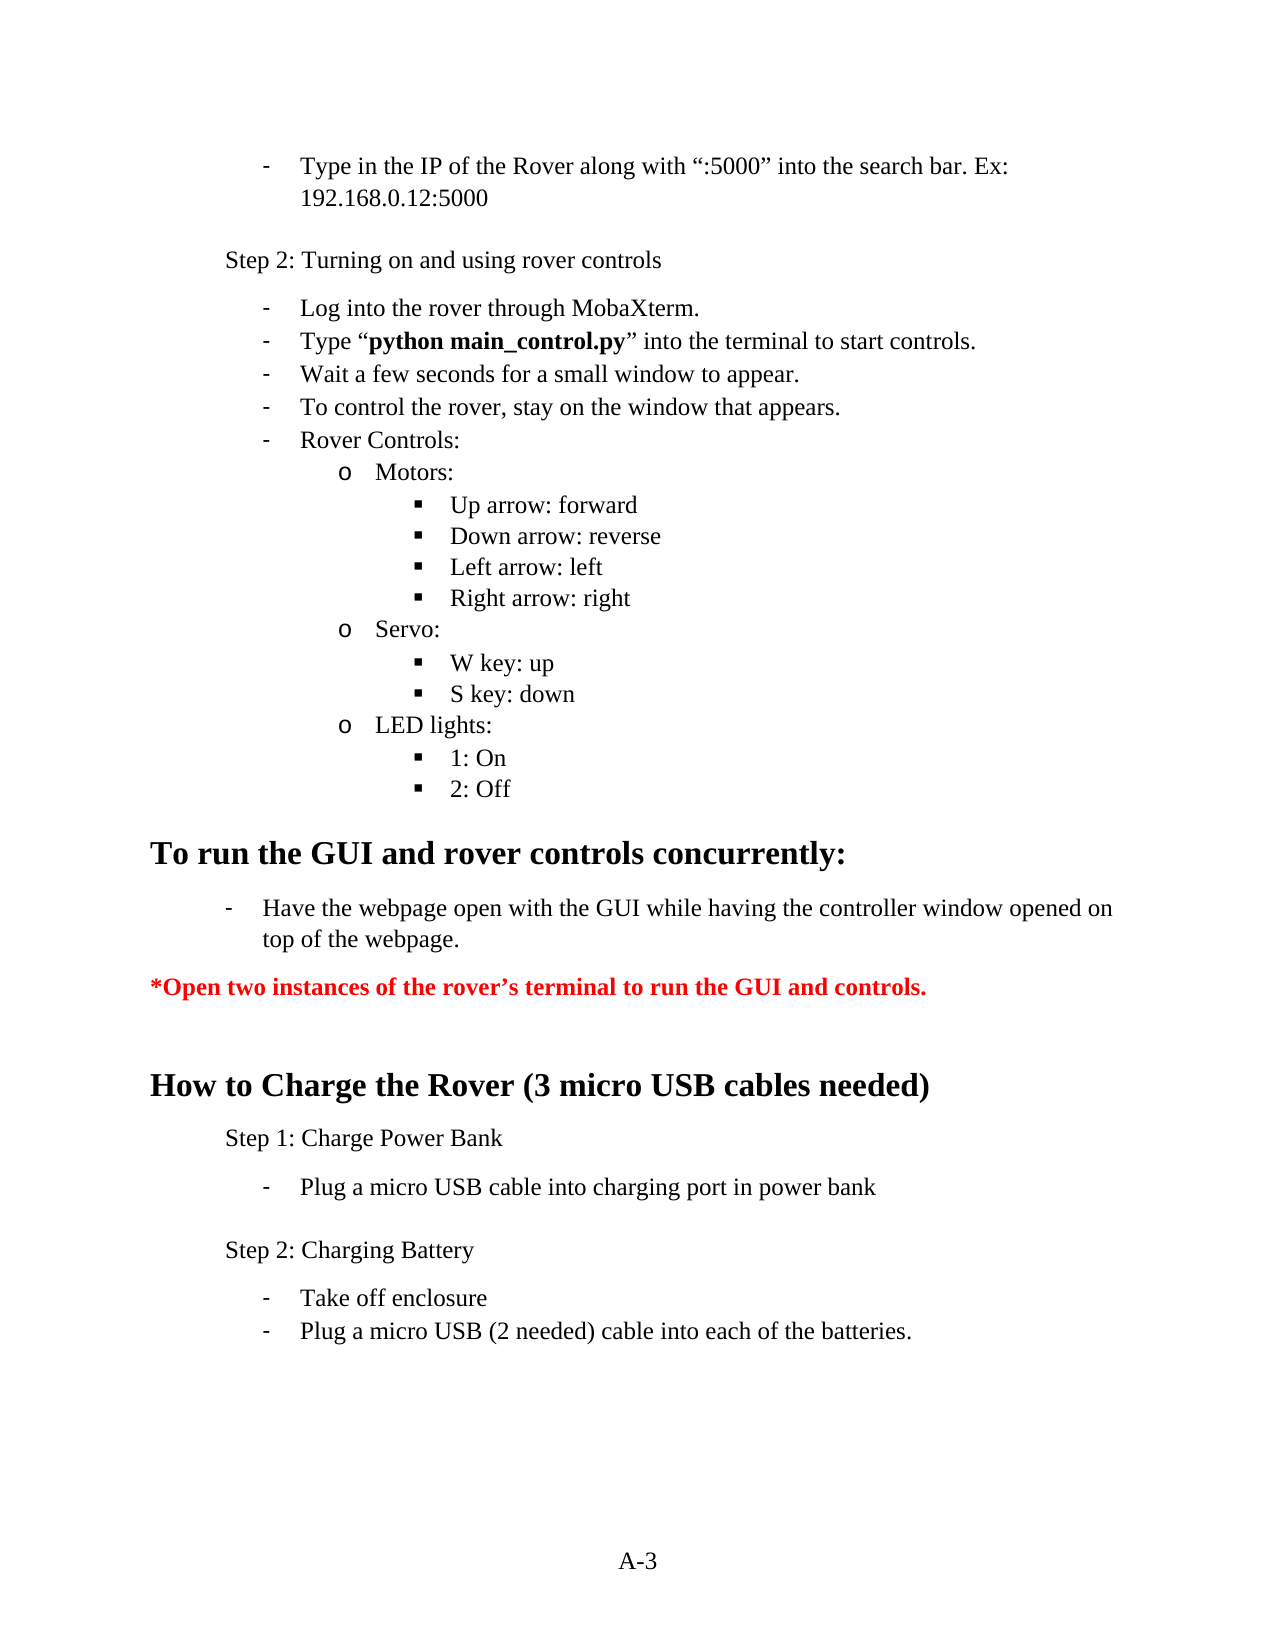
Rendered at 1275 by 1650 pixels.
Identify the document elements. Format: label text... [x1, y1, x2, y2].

list W key: up [412, 648, 1125, 677]
list Plug a micro USB (2 needed) cable into each of the batteries. [262, 1315, 1125, 1346]
list Motors: [337, 457, 1125, 488]
list S key: down [412, 679, 1125, 708]
list Right arrow: right [412, 583, 1125, 612]
list Servo: [337, 614, 1125, 645]
text Step 2: Charging Battery [225, 1235, 1125, 1263]
list Wait a few seconds for a small window to appear. [262, 358, 1125, 389]
list 2: Off [412, 774, 1125, 803]
list Type in the IP of the Rover along with “:5000” into the search bar. Ex: 192.168.0.12:5000 [262, 150, 1125, 212]
list Type “python main_control.py” into the terminal to start controls. [262, 326, 1125, 356]
list Have the webpage open with the GUI while having the controller window opened on top of the webpage. [225, 892, 1125, 953]
list Log into the rover through MobaXterm. [262, 293, 1125, 323]
list To control the rover, stay on the window that appears. [262, 391, 1125, 422]
text Step 1: Charge Power Bank [225, 1123, 1125, 1152]
list Up arrow: forward [412, 490, 1125, 519]
list 1: On [412, 743, 1125, 772]
list LED lights: [337, 710, 1125, 741]
list Left arrow: left [412, 552, 1125, 581]
text *Open two instances of the rover’s terminal to run the GUI and controls. [150, 972, 1125, 1001]
text How to Charge the Rover (3 micro USB cables needed) [150, 1065, 1125, 1103]
list Rover Controls: [262, 424, 1125, 455]
text To run the GUI and rover controls concurrently: [150, 834, 1125, 872]
list Take off enclosure [262, 1282, 1125, 1313]
list Plug a micro USB cable into charging port in power bank [262, 1171, 1125, 1201]
text Step 2: Turning on and using rover controls [225, 245, 1125, 274]
list Down arrow: reverse [412, 521, 1125, 550]
